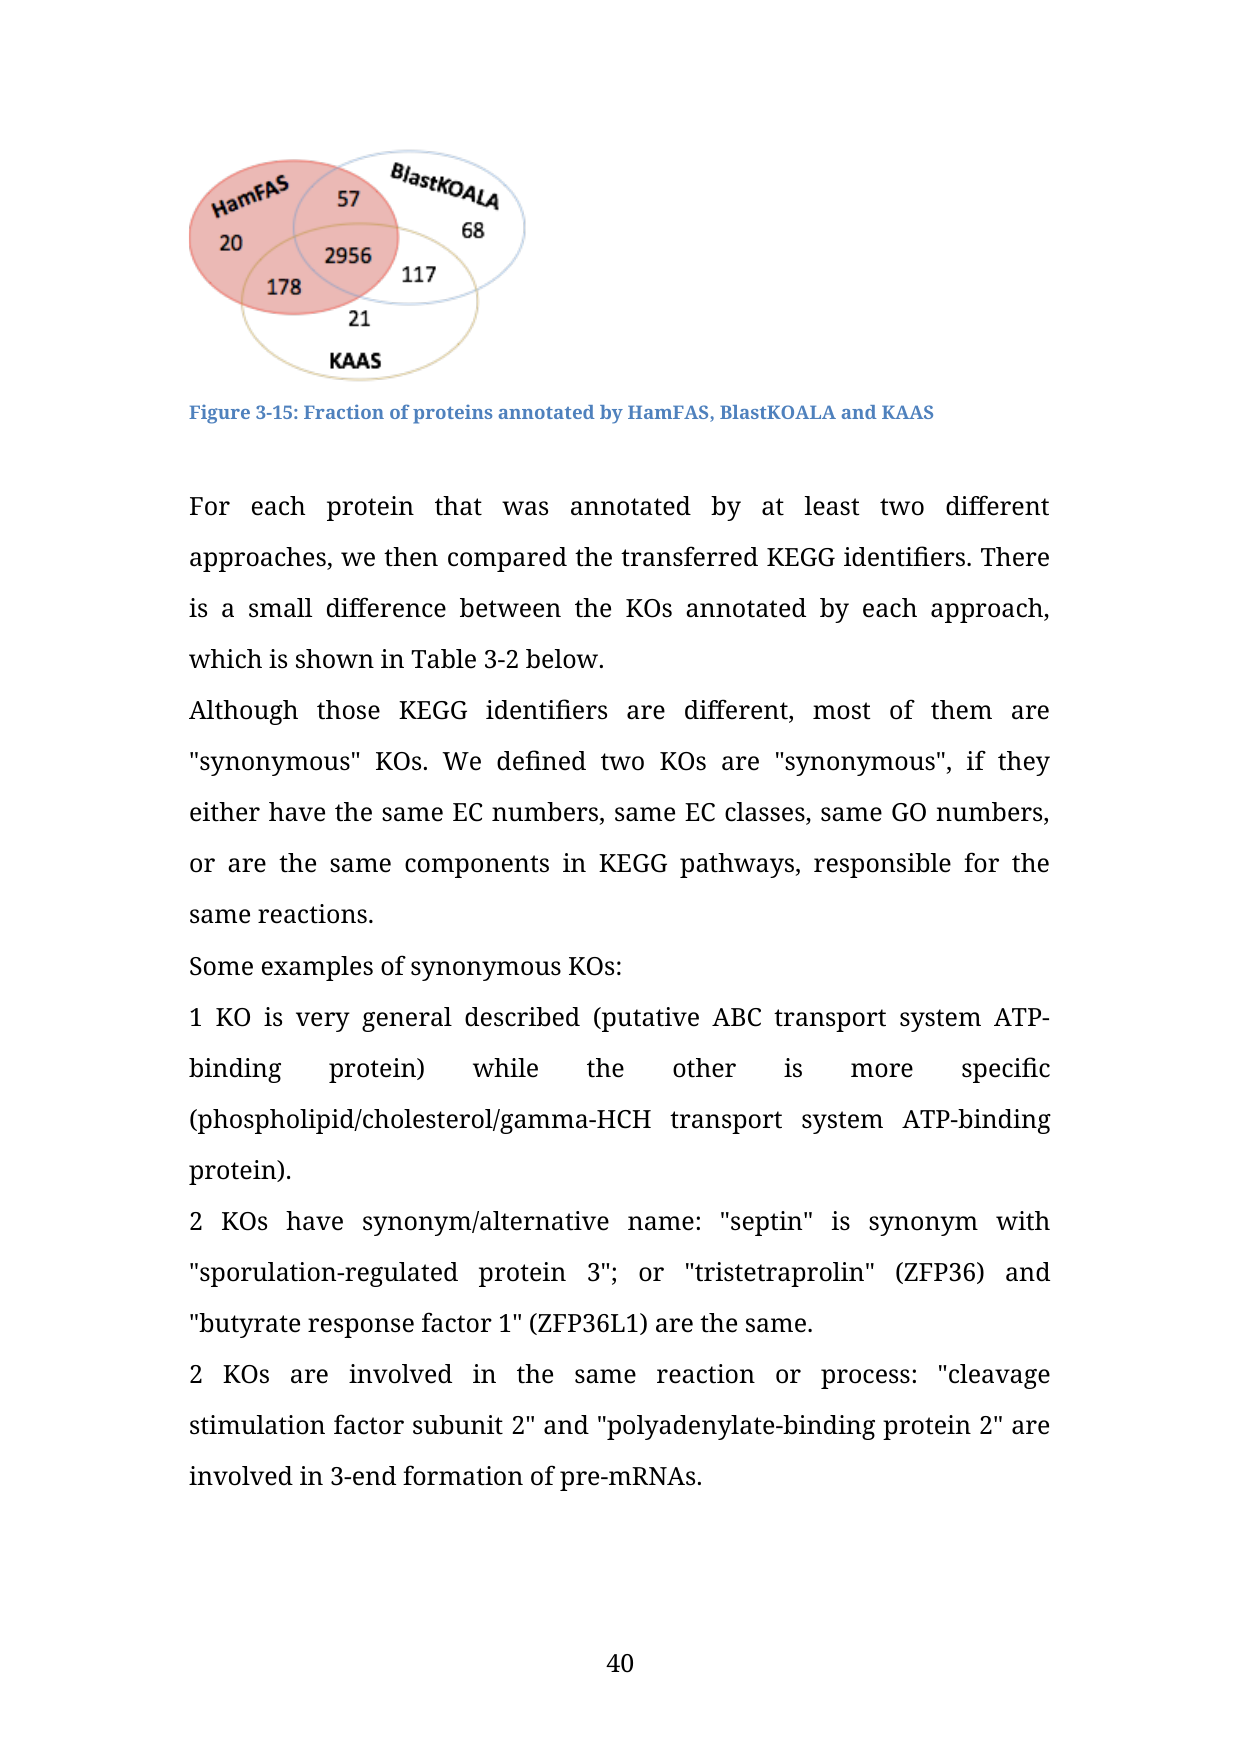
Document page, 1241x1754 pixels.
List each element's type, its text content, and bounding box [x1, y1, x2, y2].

text Although those KEGG identifiers are different, most of them are "synonymous" KOs. We defined two KOs are "synonymous", if they either have the same EC numbers, same EC classes, same GO numbers, or are the same components in KEGG pathways, responsible for the same reactions. [189, 693, 1051, 931]
text 2 KOs are involved in the same reaction or process: "cleavage stimulation factor subunit 2" and "polyadenylate-binding protein 2" are involved in 3-end formation of pre-mRNAs. [189, 1356, 1051, 1493]
picture [188, 147, 527, 383]
text For each protein that was annotated by at least two different approaches, we then compared the transferred KEGG identifiers. There is a small difference between the KOs annotated by each approach, which is shown in Table 3-2 below. [189, 489, 1051, 676]
text 2 KOs have synonym/alternative name: "septin" is synonym with "sporulation-regulated protein 3"; or "tristetraprolin" (ZFP36) and "butyrate response factor 1" (ZFP36L1) are the same. [189, 1203, 1051, 1339]
text 1 KO is very general described (putative ABC transport system ATP-binding protein) while the other is more specific (phospholipid/cholesterol/gamma-HCH transport system ATP-binding protein). [189, 999, 1051, 1186]
text Some examples of synonymous KOs: [189, 948, 1051, 982]
